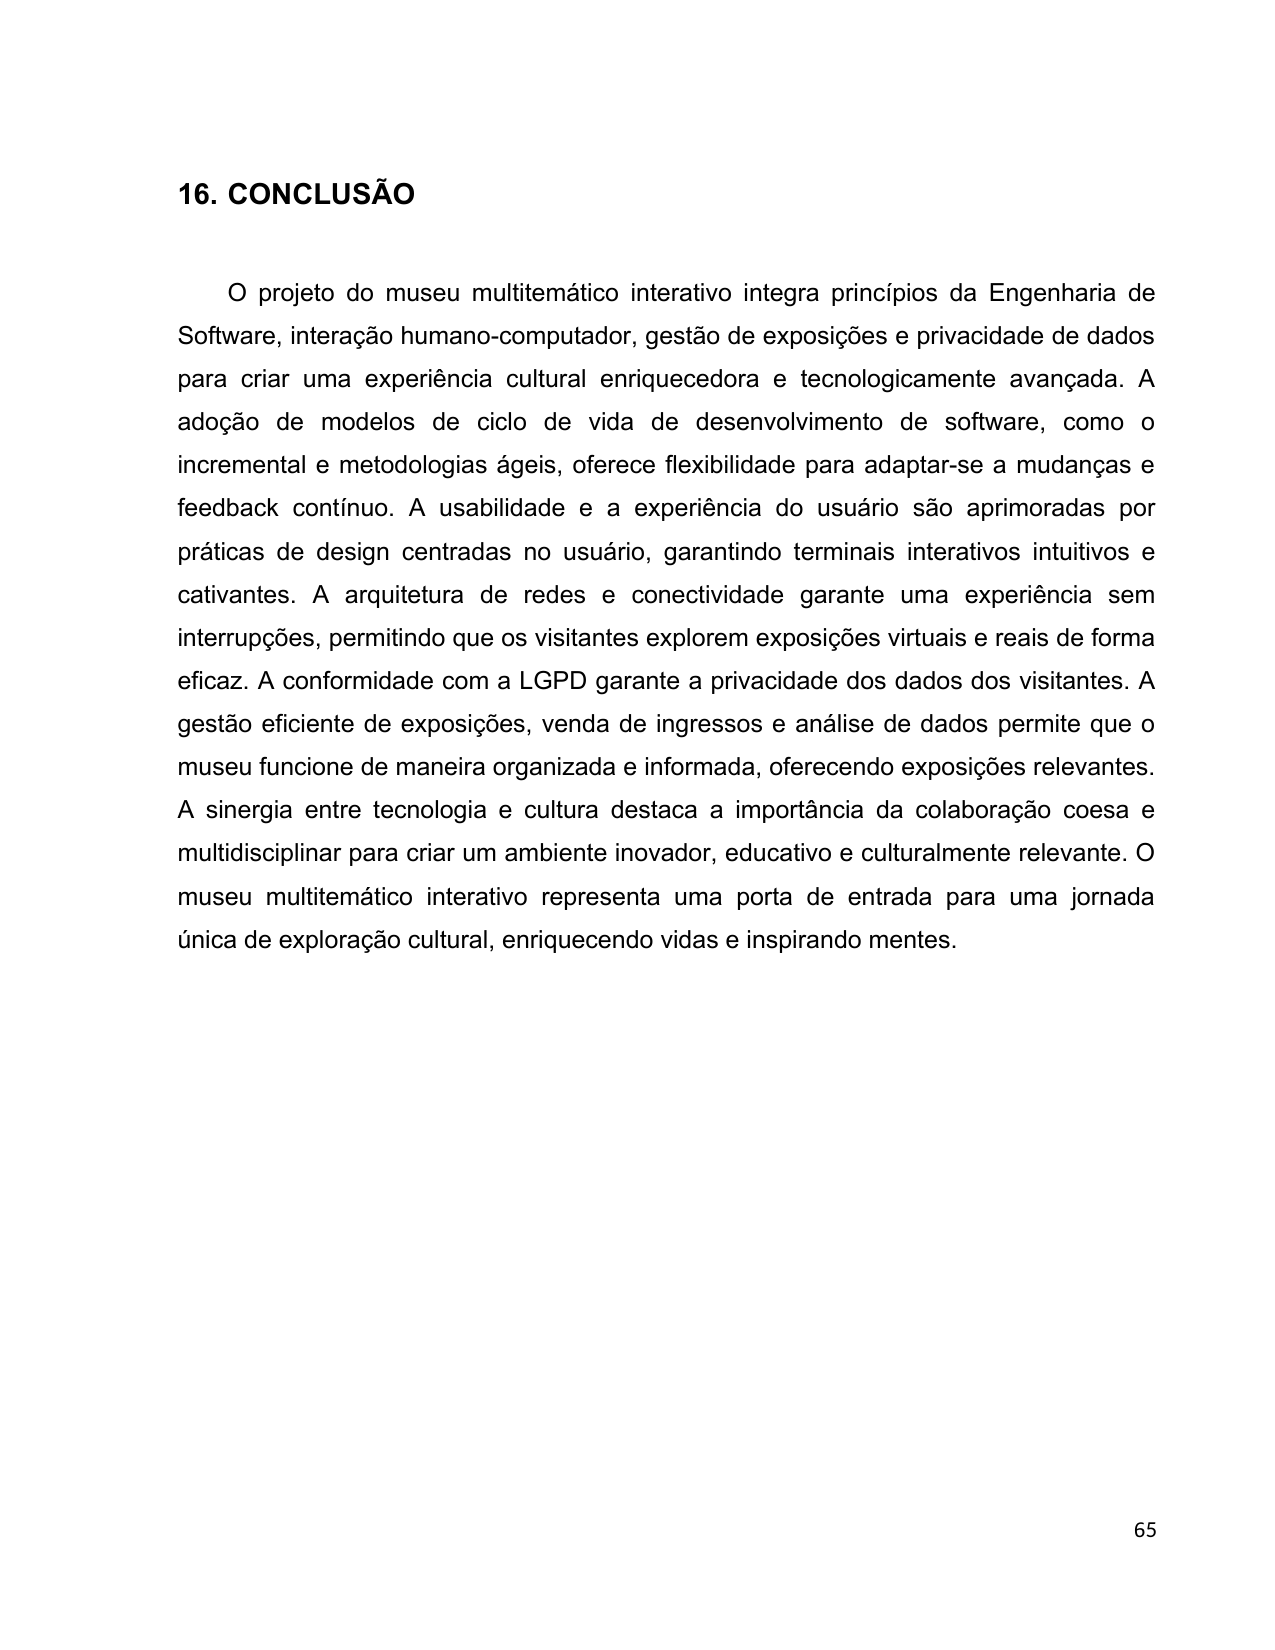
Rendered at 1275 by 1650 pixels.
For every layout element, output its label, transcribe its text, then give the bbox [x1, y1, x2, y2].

text O projeto do museu multitemático interativo integra princípios da Engenharia de Software, interação humano-computador, gestão de exposições e privacidade de dados para criar uma experiência cultural enriquecedora e tecnologicamente avançada. A adoção de modelos de ciclo de vida de desenvolvimento de software, como o incremental e metodologias ágeis, oferece flexibilidade para adaptar-se a mudanças e feedback contínuo. A usabilidade e a experiência do usuário são aprimoradas por práticas de design centradas no usuário, garantindo terminais interativos intuitivos e cativantes. A arquitetura de redes e conectividade garante uma experiência sem interrupções, permitindo que os visitantes explorem exposições virtuais e reais de forma eficaz. A conformidade com a LGPD garante a privacidade dos dados dos visitantes. A gestão eficiente de exposições, venda de ingressos e análise de dados permite que o museu funcione de maneira organizada e informada, oferecendo exposições relevantes. A sinergia entre tecnologia e cultura destaca a importância da colaboração coesa e multidisciplinar para criar um ambiente inovador, educativo e culturalmente relevante. O museu multitemático interativo representa uma porta de entrada para uma jornada única de exploração cultural, enriquecendo vidas e inspirando mentes. [177, 278, 1157, 953]
list CONCLUSÃO [177, 177, 1157, 211]
